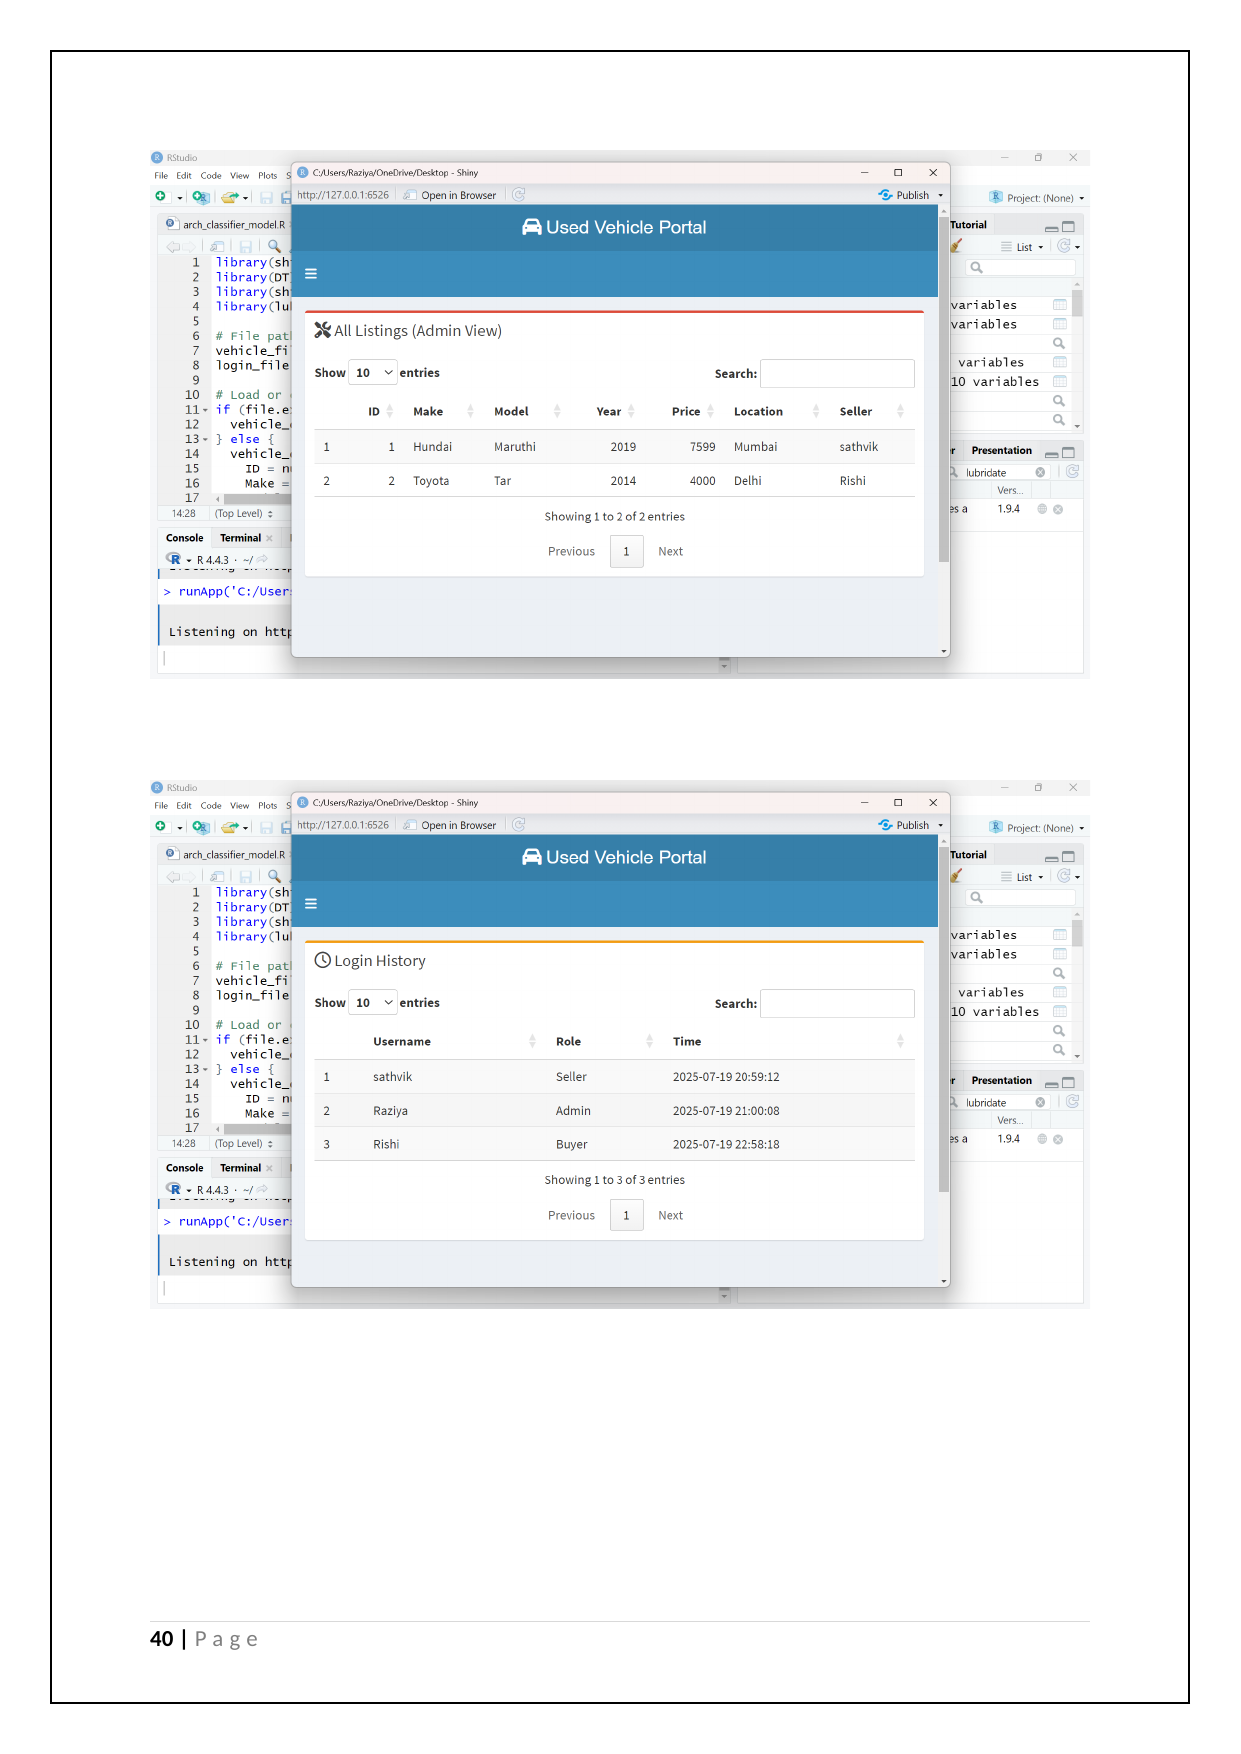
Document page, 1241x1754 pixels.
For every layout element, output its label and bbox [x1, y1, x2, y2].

picture [150, 150, 1091, 679]
picture [150, 780, 1091, 1309]
